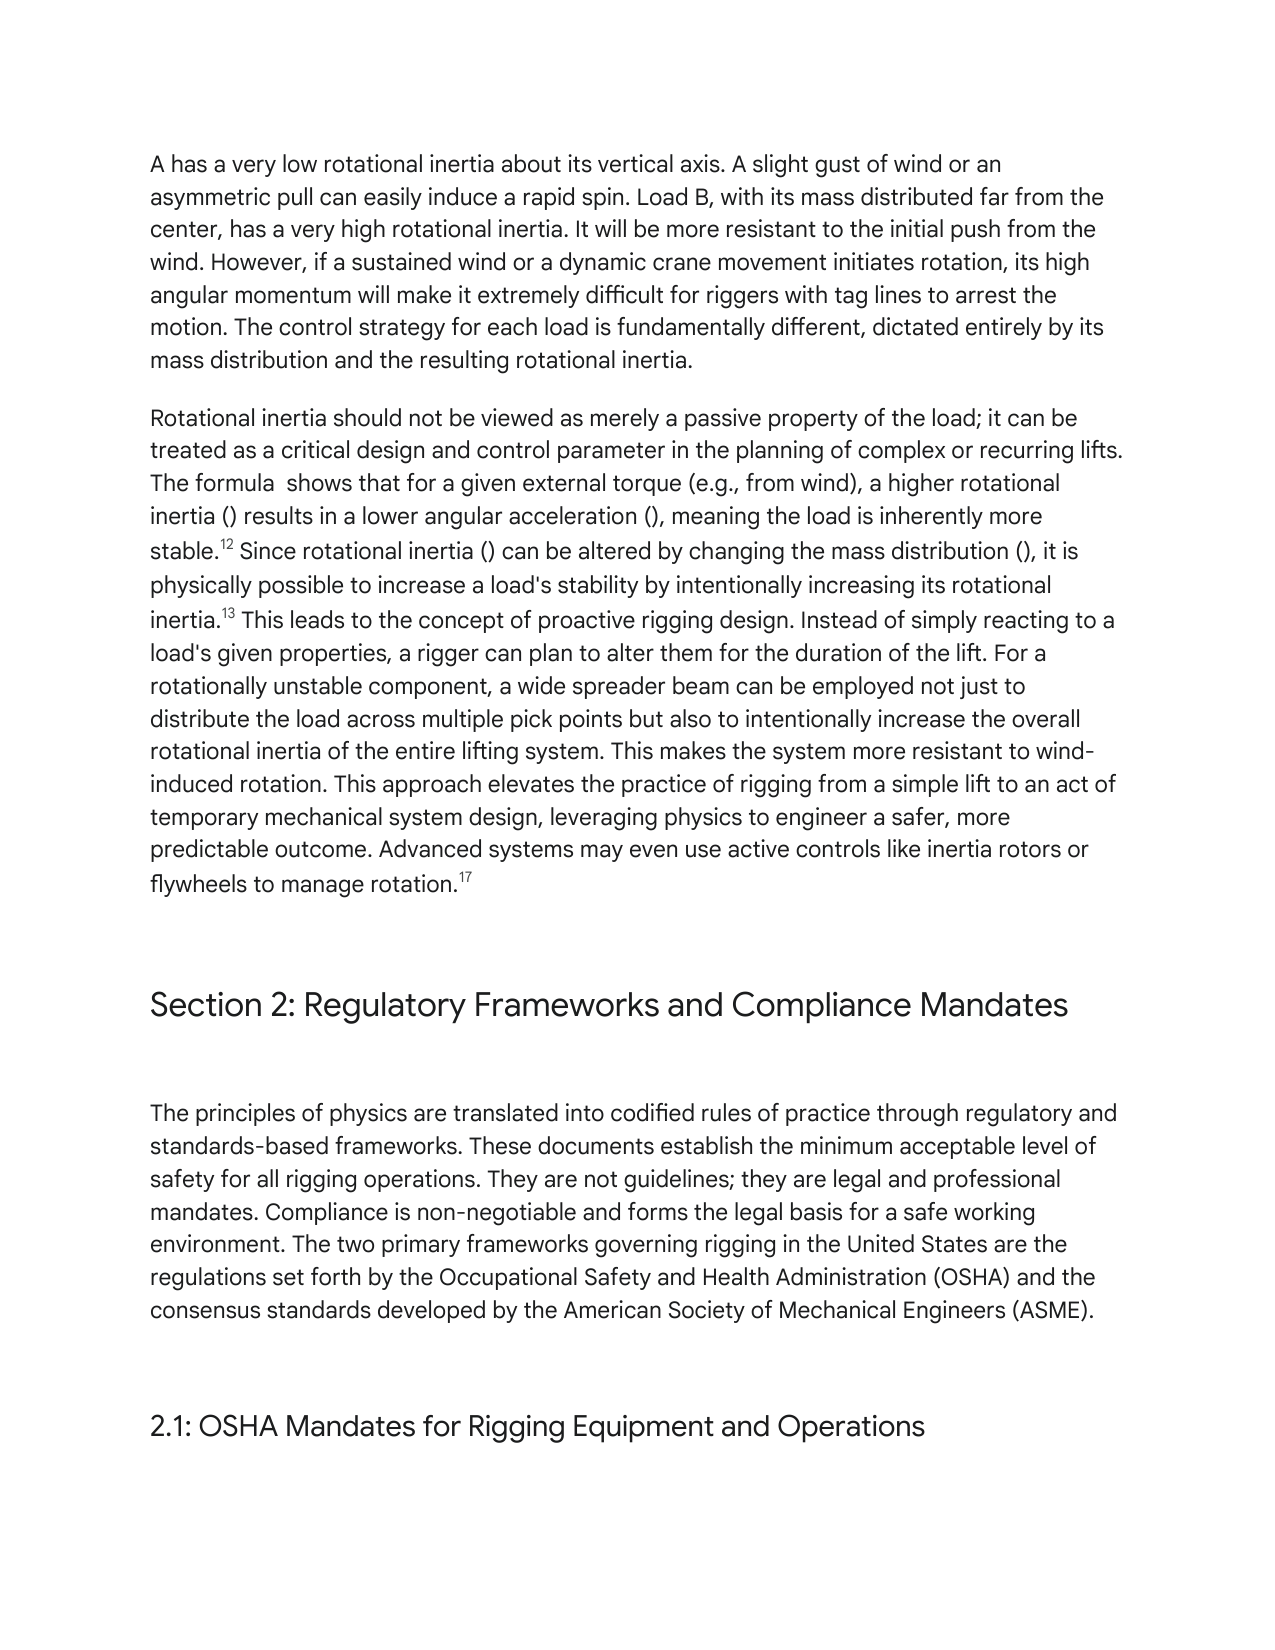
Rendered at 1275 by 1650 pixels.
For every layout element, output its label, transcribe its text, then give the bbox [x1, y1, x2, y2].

subtitle Section 2: Regulatory Frameworks and Compliance Mandates [150, 984, 1125, 1026]
text Rotational inertia should not be viewed as merely a passive property of the load; it can be treated as a critical design and control parameter in the planning of complex or recurring lifts. The formula shows that for a given external torque (e.g., from wind), a higher rotational inertia () results in a lower angular acceleration (), meaning the load is inherently more stable.12 Since rotational inertia () can be altered by changing the mass distribution (), it is physically possible to increase a load's stability by intentionally increasing its rotational inertia.13 This leads to the concept of proactive rigging design. Instead of simply reacting to a load's given properties, a rigger can plan to alter them for the duration of the lift. For a rotationally unstable component, a wide spreader beam can be employed not just to distribute the load across multiple pick points but also to intentionally increase the overall rotational inertia of the entire lifting system. This makes the system more resistant to wind-induced rotation. This approach elevates the practice of rigging from a simple lift to an act of temporary mechanical system design, leveraging physics to engineer a safer, more predictable outcome. Advanced systems may even use active controls like inertia rotors or flywheels to manage rotation.17 [150, 404, 1125, 900]
text The principles of physics are translated into codified rules of practice through regulatory and standards-based frameworks. These documents establish the minimum acceptable level of safety for all rigging operations. They are not guidelines; they are legal and professional mandates. Compliance is non-negotiable and forms the legal basis for a safe working environment. The two primary frameworks governing rigging in the United States are the regulations set forth by the Occupational Safety and Health Administration (OSHA) and the consensus standards developed by the American Society of Mechanical Engineers (ASME). [150, 1099, 1125, 1324]
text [150, 150, 1125, 375]
subtitle 2.1: OSHA Mandates for Rigging Equipment and Operations [150, 1408, 1125, 1445]
